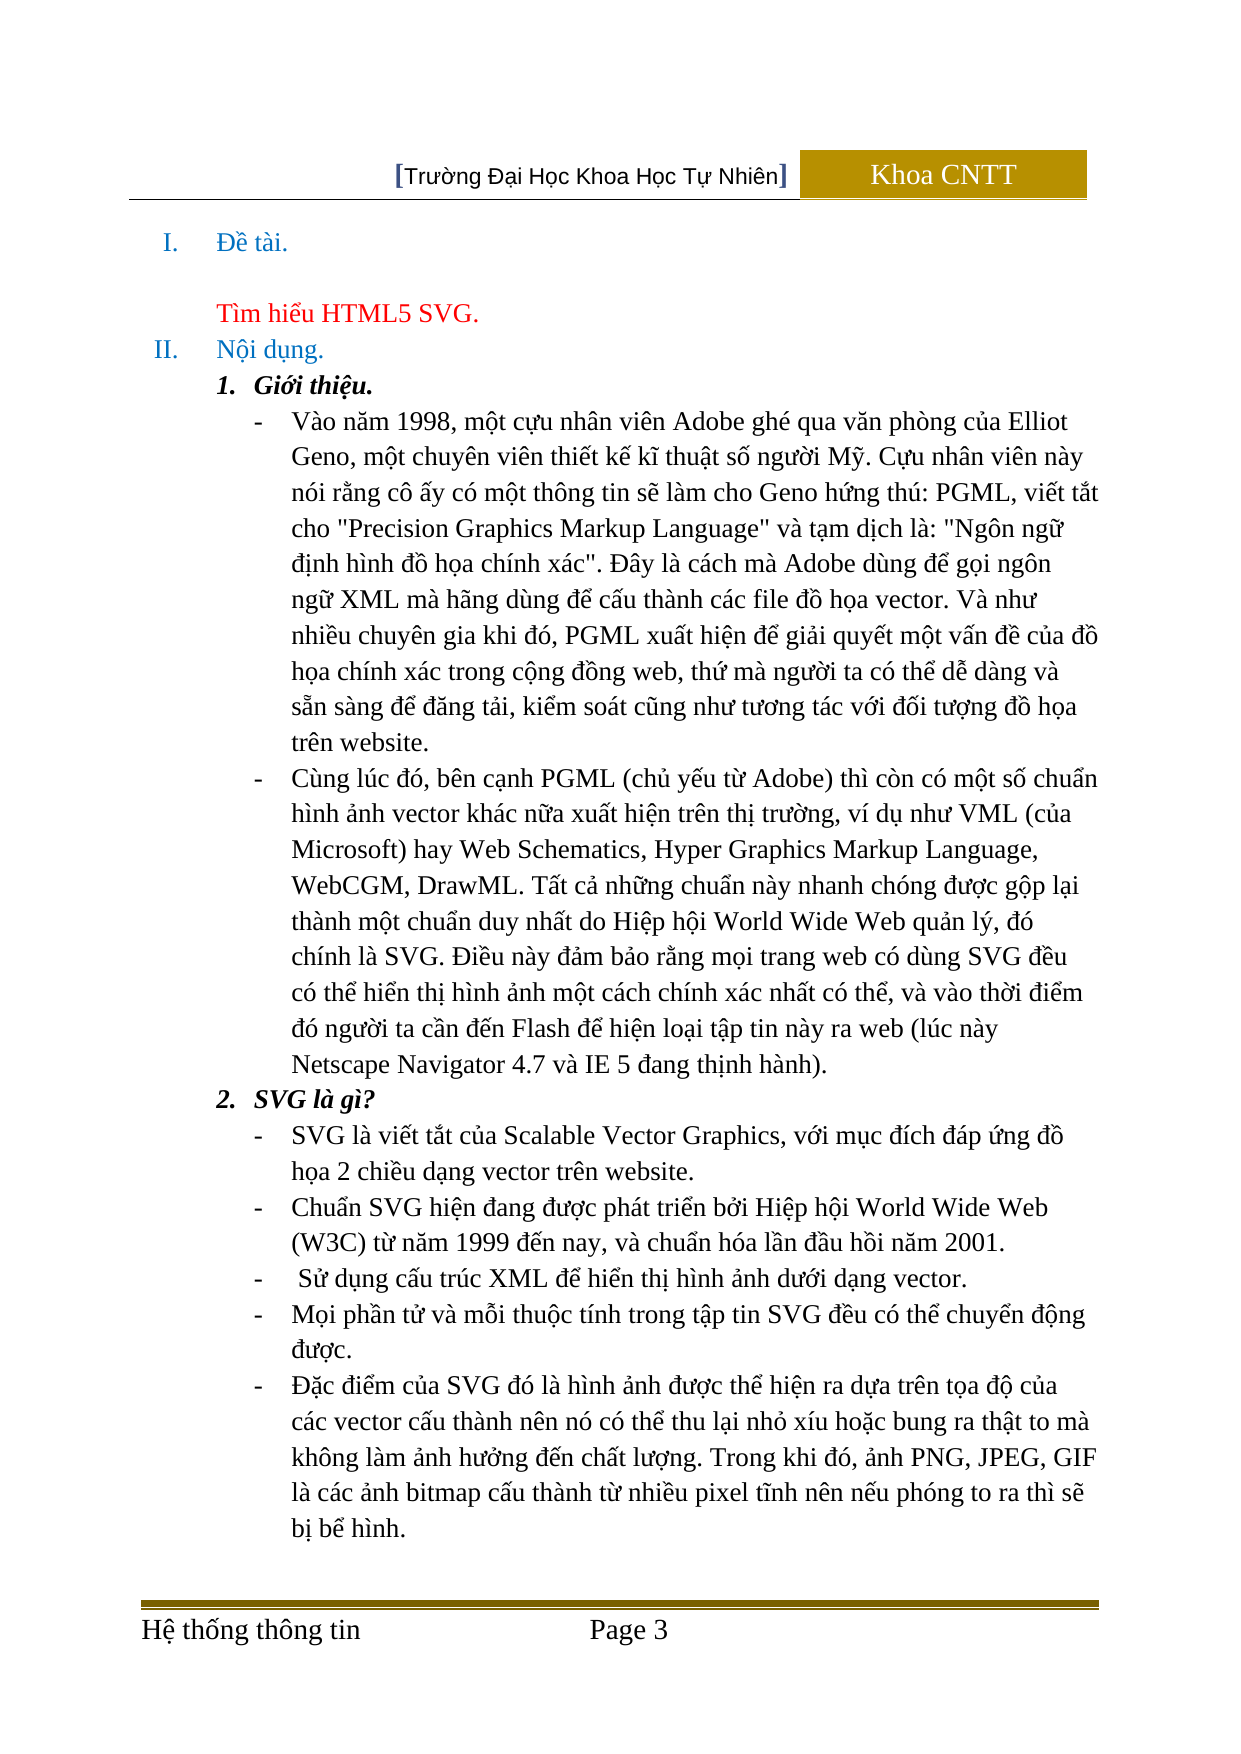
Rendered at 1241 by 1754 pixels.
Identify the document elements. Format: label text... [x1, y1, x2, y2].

list SVG là viết tắt của Scalable Vector Graphics, với mục đích đáp ứng đồ họa 2 chiều dạng vector trên website. [253, 1119, 1099, 1186]
list Sử dụng cấu trúc XML để hiển thị hình ảnh dưới dạng vector. [253, 1262, 1099, 1293]
list Mọi phần tử và mỗi thuộc tính trong tập tin SVG đều có thể chuyển động được. [253, 1298, 1099, 1365]
list Chuẩn SVG hiện đang được phát triển bởi Hiệp hội World Wide Web (W3C) từ năm 1999 đến nay, và chuẩn hóa lần đầu hồi năm 2001. [253, 1191, 1099, 1257]
list Đặc điểm của SVG đó là hình ảnh được thể hiện ra dựa trên tọa độ của các vector cấu thành nên nó có thể thu lại nhỏ xíu hoặc bung ra thật to mà không làm ảnh hưởng đến chất lượng. Trong khi đó, ảnh PNG, JPEG, GIF là các ảnh bitmap cấu thành từ nhiều pixel tĩnh nên nếu phóng to ra thì sẽ bị bể hình. [253, 1369, 1099, 1543]
list Giới thiệu. [216, 369, 1099, 400]
list Đề tài. [178, 226, 1099, 257]
list Tìm hiểu HTML5 SVG. [216, 297, 1099, 328]
list Nội dụng. [178, 333, 1099, 364]
list Cùng lúc đó, bên cạnh PGML (chủ yếu từ Adobe) thì còn có một số chuẩn hình ảnh vector khác nữa xuất hiện trên thị trường, ví dụ như VML (của Microsoft) hay Web Schematics, Hyper Graphics Markup Language, WebCGM, DrawML. Tất cả những chuẩn này nhanh chóng được gộp lại thành một chuẩn duy nhất do Hiệp hội World Wide Web quản lý, đó chính là SVG. Điều này đảm bảo rằng mọi trang web có dùng SVG đều có thể hiển thị hình ảnh một cách chính xác nhất có thể, và vào thời điểm đó người ta cần đến Flash để hiện loại tập tin này ra web (lúc này Netscape Navigator 4.7 và IE 5 đang thịnh hành). [253, 762, 1099, 1079]
list SVG là gì? [216, 1083, 1099, 1114]
list Vào năm 1998, một cựu nhân viên Adobe ghé qua văn phòng của Elliot Geno, một chuyên viên thiết kế kĩ thuật số người Mỹ. Cựu nhân viên này nói rằng cô ấy có một thông tin sẽ làm cho Geno hứng thú: PGML, viết tắt cho "Precision Graphics Markup Language" và tạm dịch là: "Ngôn ngữ định hình đồ họa chính xác". Đây là cách mà Adobe dùng để gọi ngôn ngữ XML mà hãng dùng để cấu thành các file đồ họa vector. Và như nhiều chuyên gia khi đó, PGML xuất hiện để giải quyết một vấn đề của đồ họa chính xác trong cộng đồng web, thứ mà người ta có thể dễ dàng và sẵn sàng để đăng tải, kiểm soát cũng như tương tác với đối tượng đồ họa trên website. [253, 404, 1099, 757]
